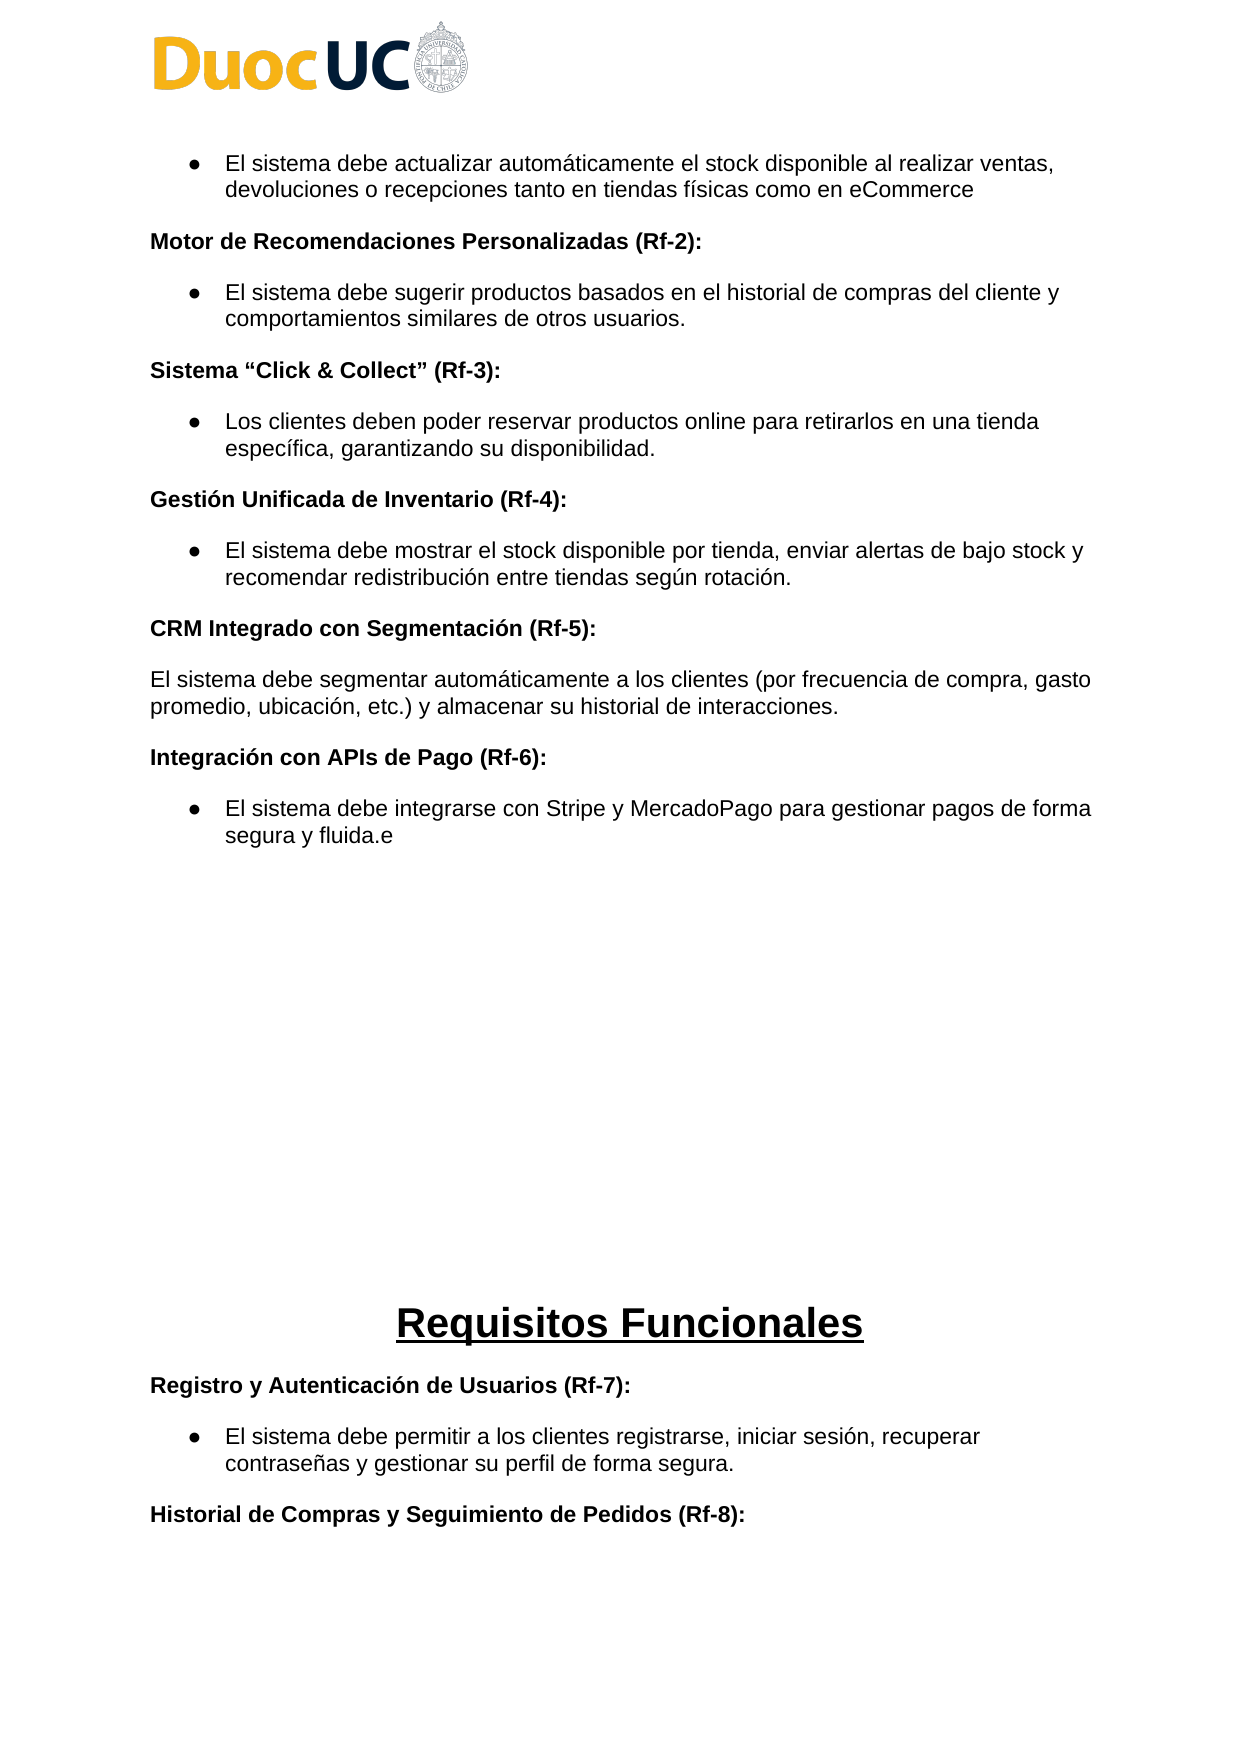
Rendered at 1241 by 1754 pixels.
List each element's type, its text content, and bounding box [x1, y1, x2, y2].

list El sistema debe mostrar el stock disponible por tienda, enviar alertas de bajo stock y recomendar redistribución entre tiendas según rotación. [187, 537, 1109, 590]
text Historial de Compras y Seguimiento de Pedidos (Rf-8): [150, 1501, 1109, 1527]
text Registro y Autenticación de Usuarios (Rf-7): [150, 1372, 1109, 1398]
text Motor de Recomendaciones Personalizadas (Rf-2): [150, 228, 1109, 254]
list El sistema debe actualizar automáticamente el stock disponible al realizar ventas, devoluciones o recepciones tanto en tiendas físicas como en eCommerce [187, 150, 1109, 203]
text Integración con APIs de Pago (Rf-6): [150, 744, 1109, 770]
list El sistema debe integrarse con Stripe y MercadoPago para gestionar pagos de forma segura y fluida.e [187, 795, 1109, 848]
text Gestión Unificada de Inventario (Rf-4): [150, 486, 1109, 512]
list El sistema debe sugerir productos basados en el historial de compras del cliente y comportamientos similares de otros usuarios. [187, 279, 1109, 332]
list El sistema debe permitir a los clientes registrarse, iniciar sesión, recuperar contraseñas y gestionar su perfil de forma segura. [187, 1423, 1109, 1476]
text CRM Integrado con Segmentación (Rf-5): [150, 615, 1109, 641]
picture [150, 17, 472, 97]
subtitle Requisitos Funcionales [150, 1299, 1109, 1347]
text Sistema “Click & Collect” (Rf-3): [150, 357, 1109, 383]
list Los clientes deben poder reservar productos online para retirarlos en una tienda específica, garantizando su disponibilidad. [187, 408, 1109, 461]
text El sistema debe segmentar automáticamente a los clientes (por frecuencia de compra, gasto promedio, ubicación, etc.) y almacenar su historial de interacciones. [150, 666, 1109, 719]
